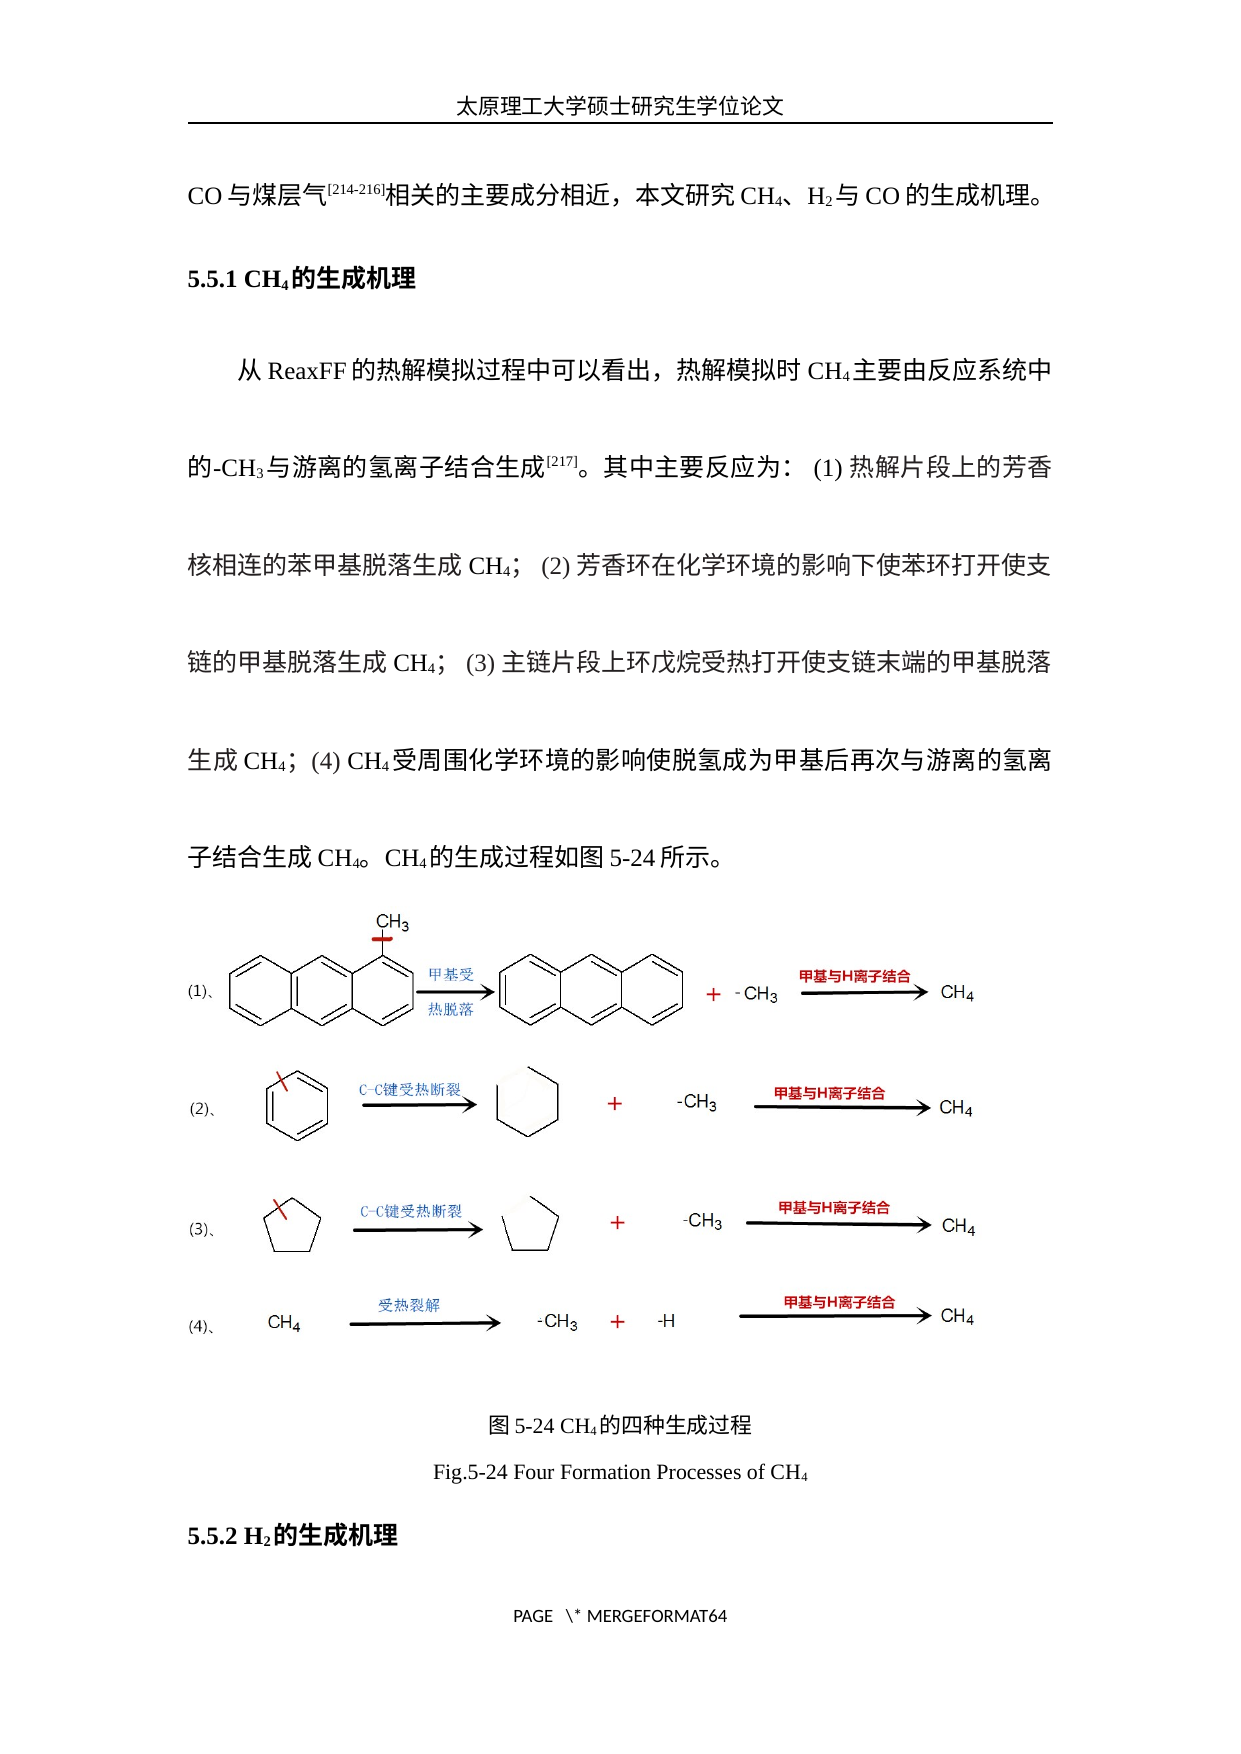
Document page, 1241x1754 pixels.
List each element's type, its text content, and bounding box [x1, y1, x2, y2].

text 从ReaxFF的热解模拟过程中可以看出，热解模拟时CH4主要由反应系统中的-CH3与游离的氢离子结合生成[217]。其中主要反应为： (1) 热解片段上的芳香核相连的苯甲基脱落生成CH4； (2) 芳香环在化学环境的影响下使苯环打开使支链的甲基脱落生成CH4； (3) 主链片段上环戊烷受热打开使支链末端的甲基脱落生成CH4；(4) CH4受周围化学环境的影响使脱氢成为甲基后再次与游离的氢离子结合生成CH4。CH4的生成过程如图5-24所示。 [187, 336, 1053, 888]
text 5.5.1 CH4的生成机理 [187, 244, 1053, 309]
text 图5-24 CH4的四种生成过程 [187, 1407, 1053, 1440]
text Fig.5-24 Four Formation Processes of CH4 [187, 1456, 1053, 1488]
picture [187, 906, 1048, 1369]
text 5.5.2 H2的生成机理 [187, 1501, 1053, 1566]
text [187, 161, 1053, 226]
